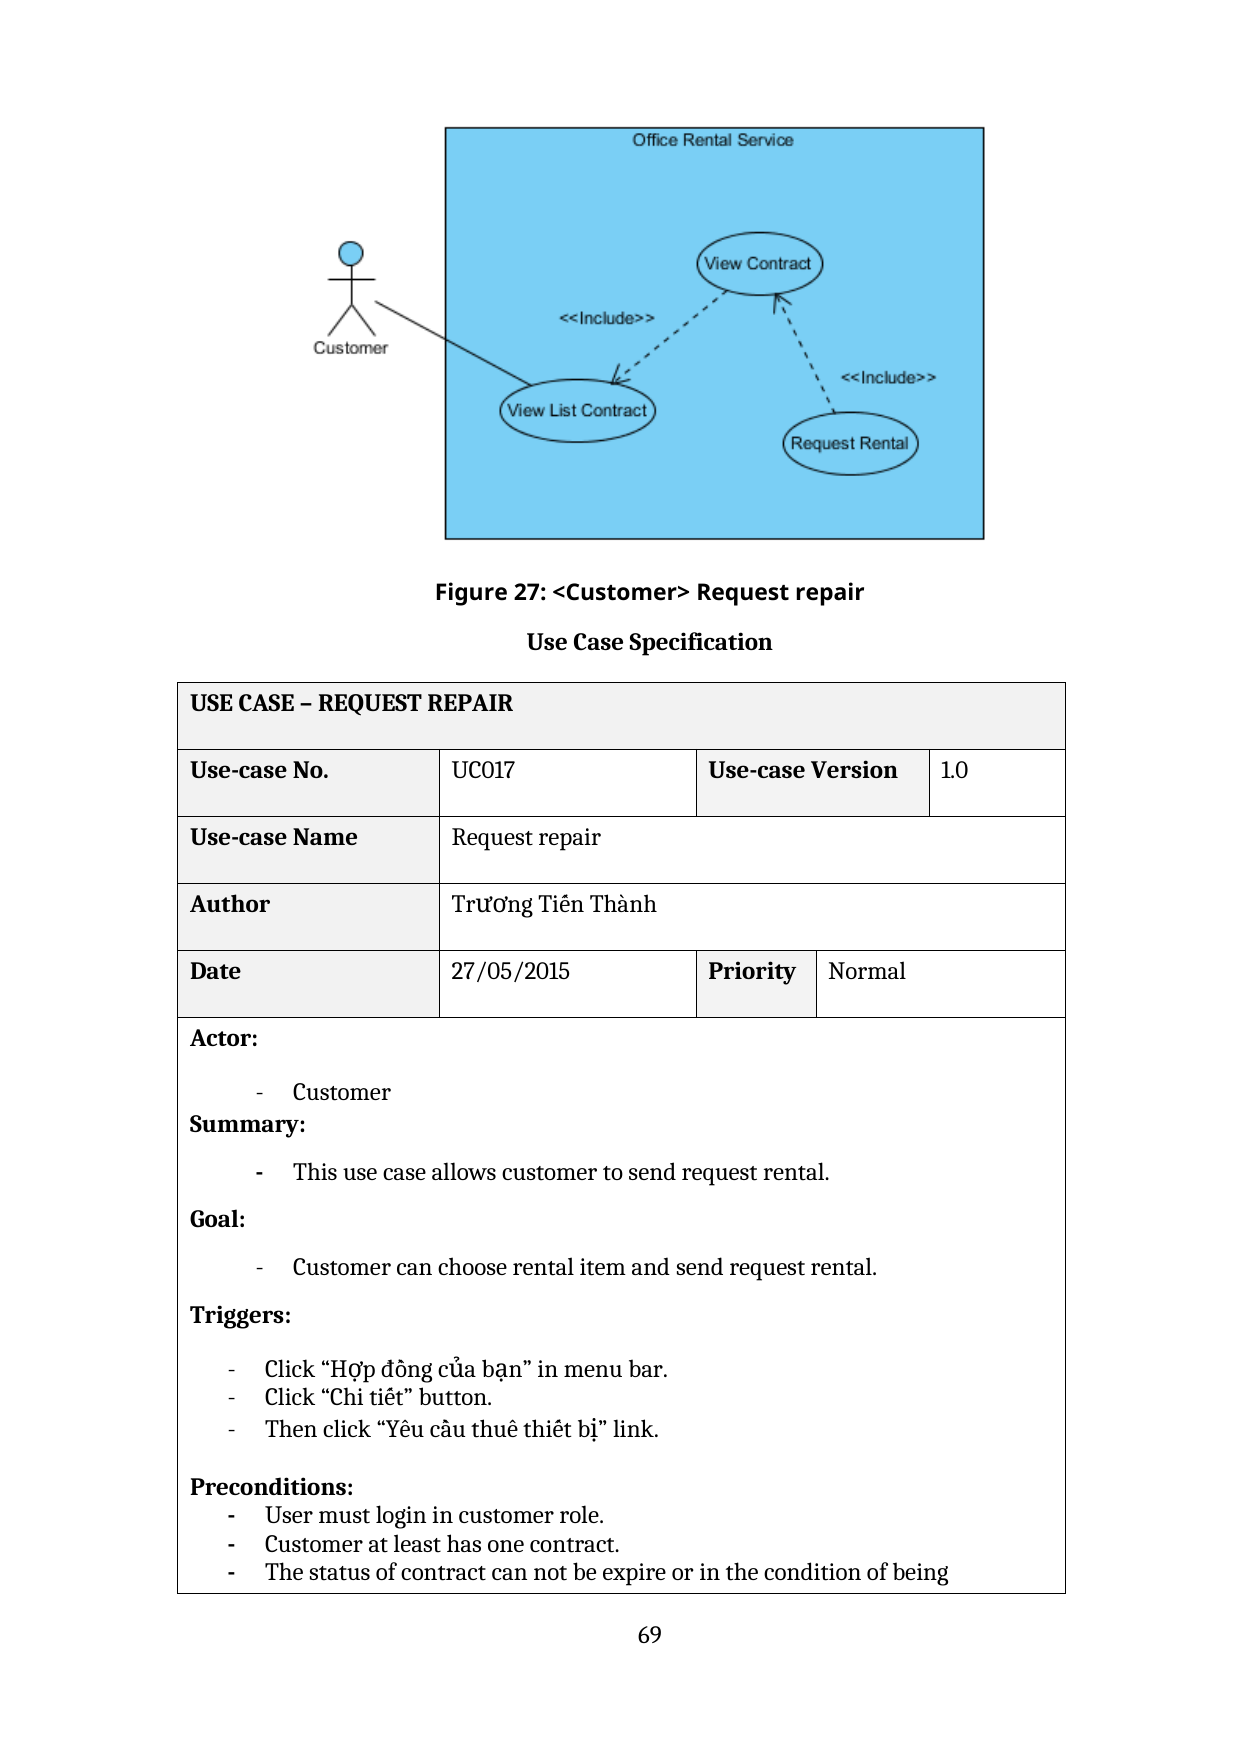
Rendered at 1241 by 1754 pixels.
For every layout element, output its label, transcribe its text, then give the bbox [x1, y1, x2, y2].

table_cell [178, 1018, 1065, 1592]
table_cell UC017 [440, 750, 696, 816]
table_header USE CASE – REQUEST REPAIR [178, 683, 1065, 749]
table_cell Use-case Version [697, 750, 929, 816]
table_cell Priority [697, 951, 816, 1017]
text Use Case Specification [177, 628, 1122, 657]
table_cell Author [178, 884, 439, 950]
table_cell 27/05/2015 [440, 951, 696, 1017]
table_cell Normal [817, 951, 1065, 1017]
table_cell Use-case No. [178, 750, 439, 816]
table_cell Date [178, 951, 439, 1017]
picture [309, 118, 991, 551]
table_cell 1.0 [930, 750, 1065, 816]
table_cell Request repair [440, 817, 1065, 883]
table_cell Trương Tiến Thành [440, 884, 1065, 950]
table_cell Use-case Name [178, 817, 439, 883]
